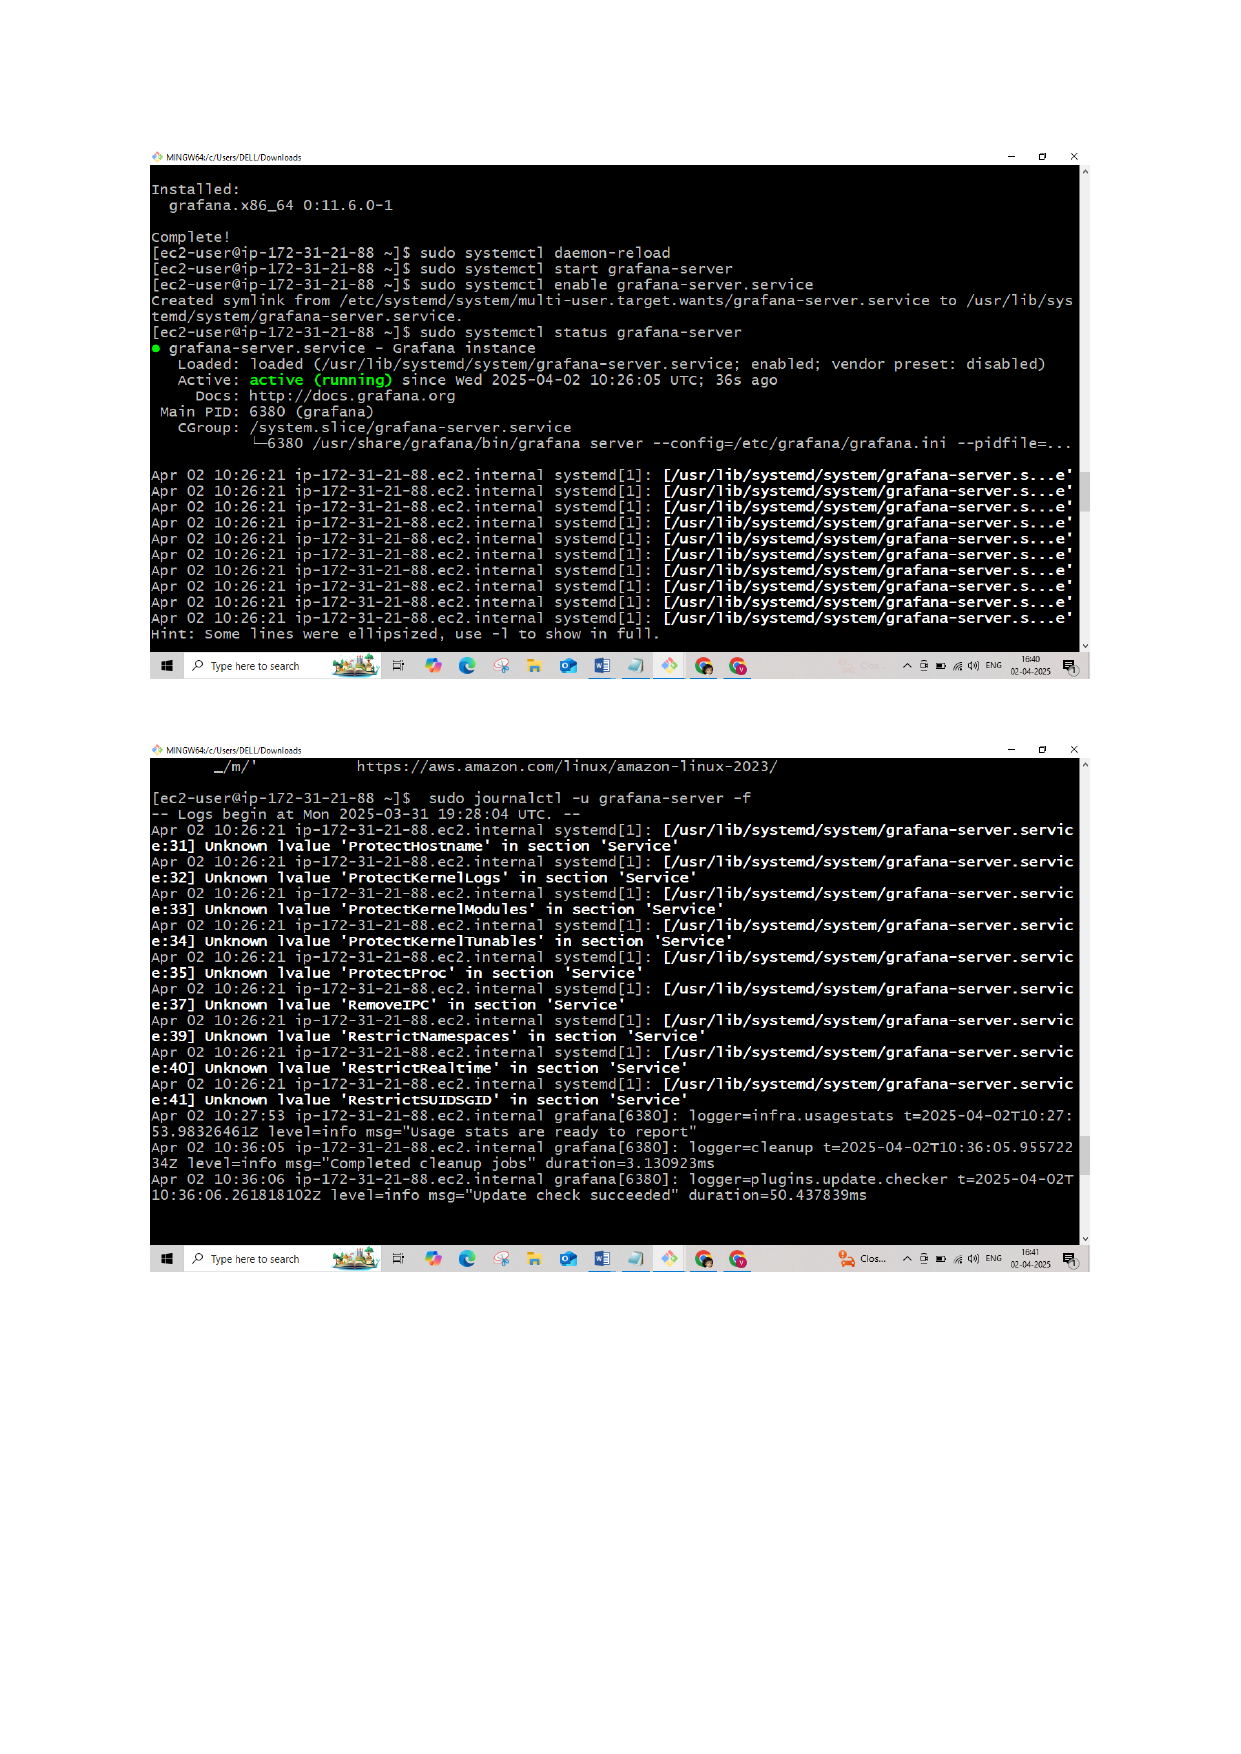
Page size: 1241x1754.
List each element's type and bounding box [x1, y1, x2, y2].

picture [150, 150, 1091, 679]
picture [150, 742, 1091, 1272]
